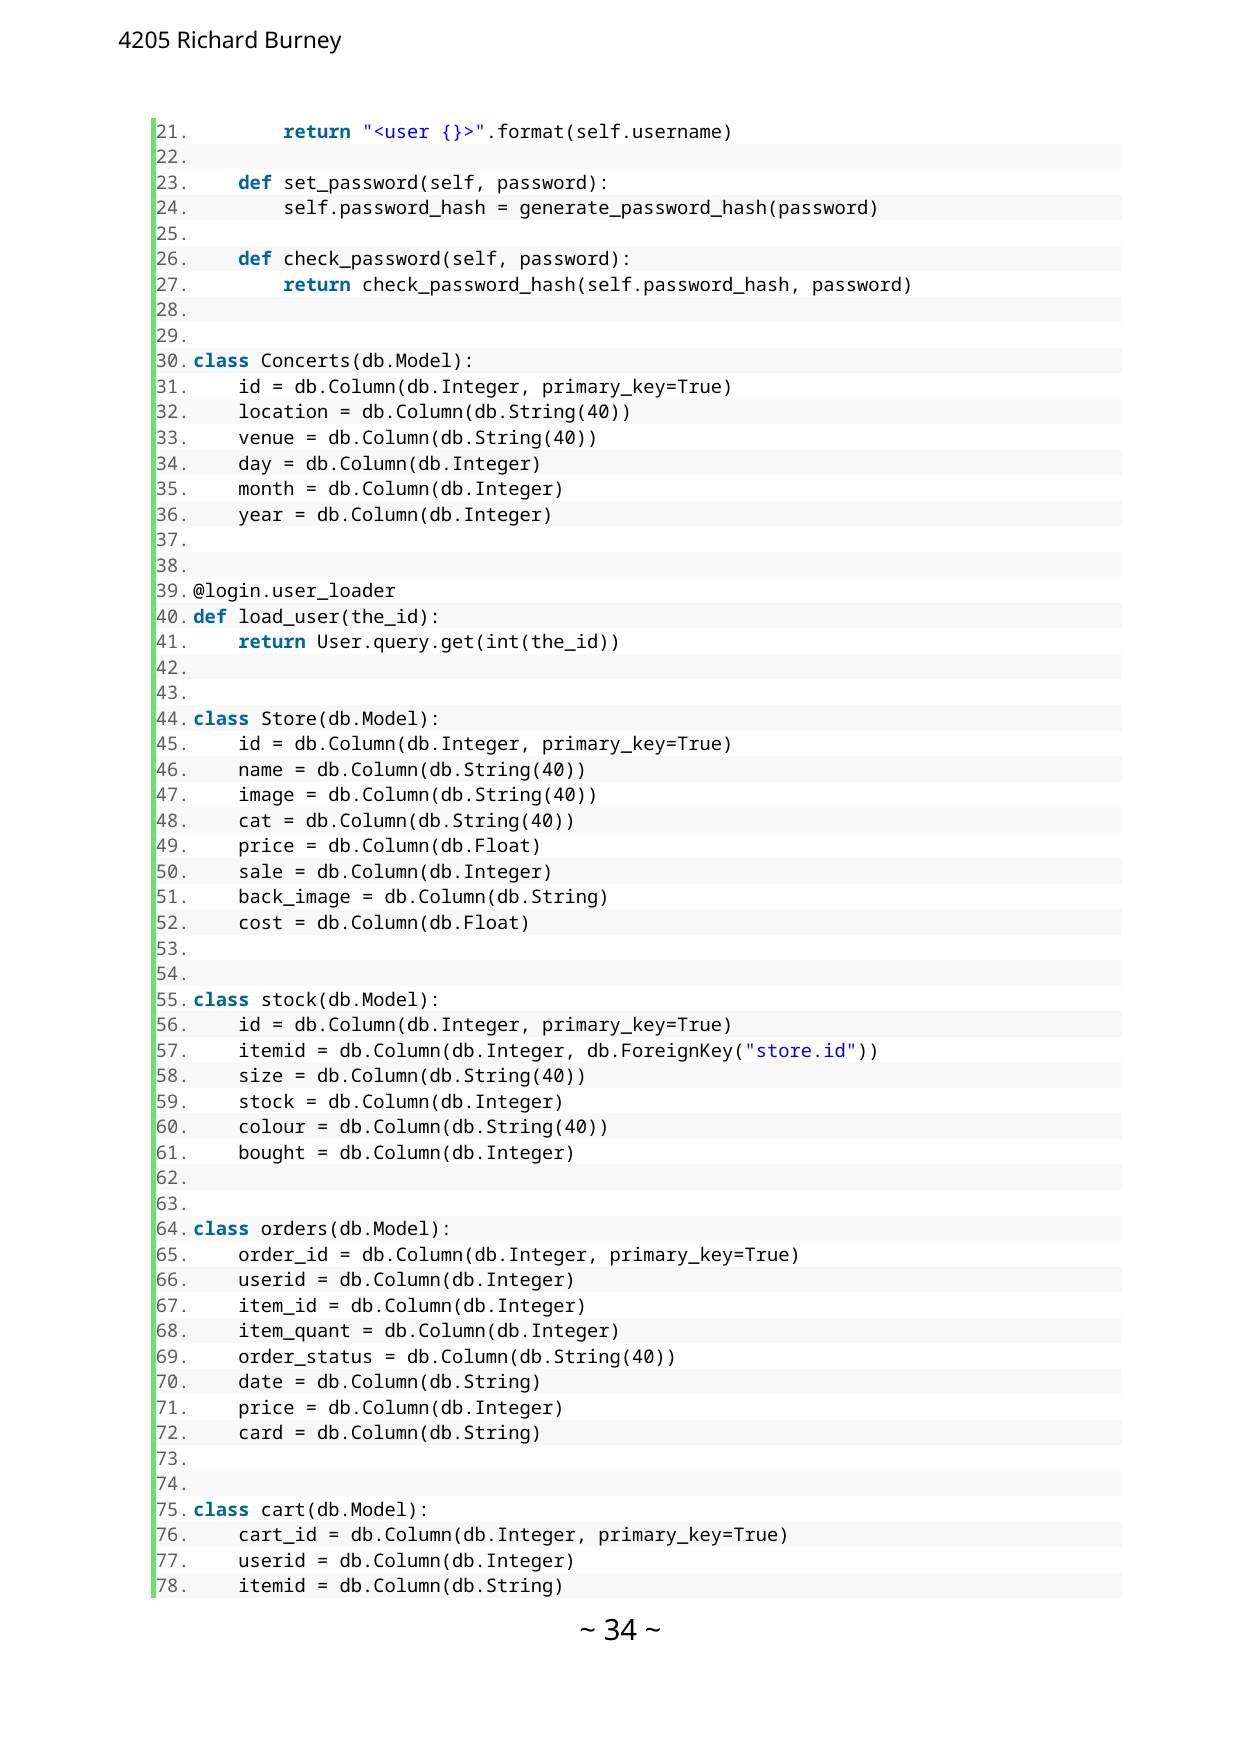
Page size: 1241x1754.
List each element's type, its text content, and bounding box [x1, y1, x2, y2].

list id = db.Column(db.Integer, primary_key=True) [156, 731, 1122, 756]
list return "<user {}>".format(self.username) [156, 118, 1122, 144]
list price = db.Column(db.Float) [156, 833, 1122, 858]
list cart_id = db.Column(db.Integer, primary_key=True) [156, 1522, 1122, 1547]
list class cart(db.Model): [156, 1496, 1122, 1522]
list order_id = db.Column(db.Integer, primary_key=True) [156, 1241, 1122, 1267]
list card = db.Column(db.String) [156, 1420, 1122, 1445]
list colour = db.Column(db.String(40)) [156, 1113, 1122, 1139]
list stock = db.Column(db.Integer) [156, 1088, 1122, 1113]
list def check_password(self, password): [156, 246, 1122, 271]
list size = db.Column(db.String(40)) [156, 1062, 1122, 1088]
list month = db.Column(db.Integer) [156, 475, 1122, 501]
list def load_user(the_id): [156, 603, 1122, 628]
list itemid = db.Column(db.String) [156, 1573, 1122, 1598]
list price = db.Column(db.Integer) [156, 1394, 1122, 1420]
list class orders(db.Model): [156, 1216, 1122, 1241]
list bought = db.Column(db.Integer) [156, 1139, 1122, 1164]
list item_id = db.Column(db.Integer) [156, 1292, 1122, 1318]
list return check_password_hash(self.password_hash, password) [156, 271, 1122, 297]
list id = db.Column(db.Integer, primary_key=True) [156, 373, 1122, 399]
list cost = db.Column(db.Float) [156, 909, 1122, 935]
list cat = db.Column(db.String(40)) [156, 807, 1122, 833]
list self.password_hash = generate_password_hash(password) [156, 195, 1122, 220]
list image = db.Column(db.String(40)) [156, 782, 1122, 807]
list return User.query.get(int(the_id)) [156, 628, 1122, 654]
list venue = db.Column(db.String(40)) [156, 424, 1122, 450]
list year = db.Column(db.Integer) [156, 501, 1122, 526]
list userid = db.Column(db.Integer) [156, 1267, 1122, 1292]
list id = db.Column(db.Integer, primary_key=True) [156, 1011, 1122, 1037]
list back_image = db.Column(db.String) [156, 884, 1122, 909]
list class Concerts(db.Model): [156, 348, 1122, 373]
list itemid = db.Column(db.Integer, db.ForeignKey("store.id")) [156, 1037, 1122, 1062]
list order_status = db.Column(db.String(40)) [156, 1343, 1122, 1369]
list sale = db.Column(db.Integer) [156, 858, 1122, 884]
list @login.user_loader [156, 577, 1122, 603]
list location = db.Column(db.String(40)) [156, 399, 1122, 424]
list userid = db.Column(db.Integer) [156, 1547, 1122, 1573]
list day = db.Column(db.Integer) [156, 450, 1122, 475]
list class stock(db.Model): [156, 986, 1122, 1011]
list date = db.Column(db.String) [156, 1369, 1122, 1394]
list class Store(db.Model): [156, 705, 1122, 731]
list name = db.Column(db.String(40)) [156, 756, 1122, 782]
list item_quant = db.Column(db.Integer) [156, 1318, 1122, 1343]
list def set_password(self, password): [156, 169, 1122, 195]
